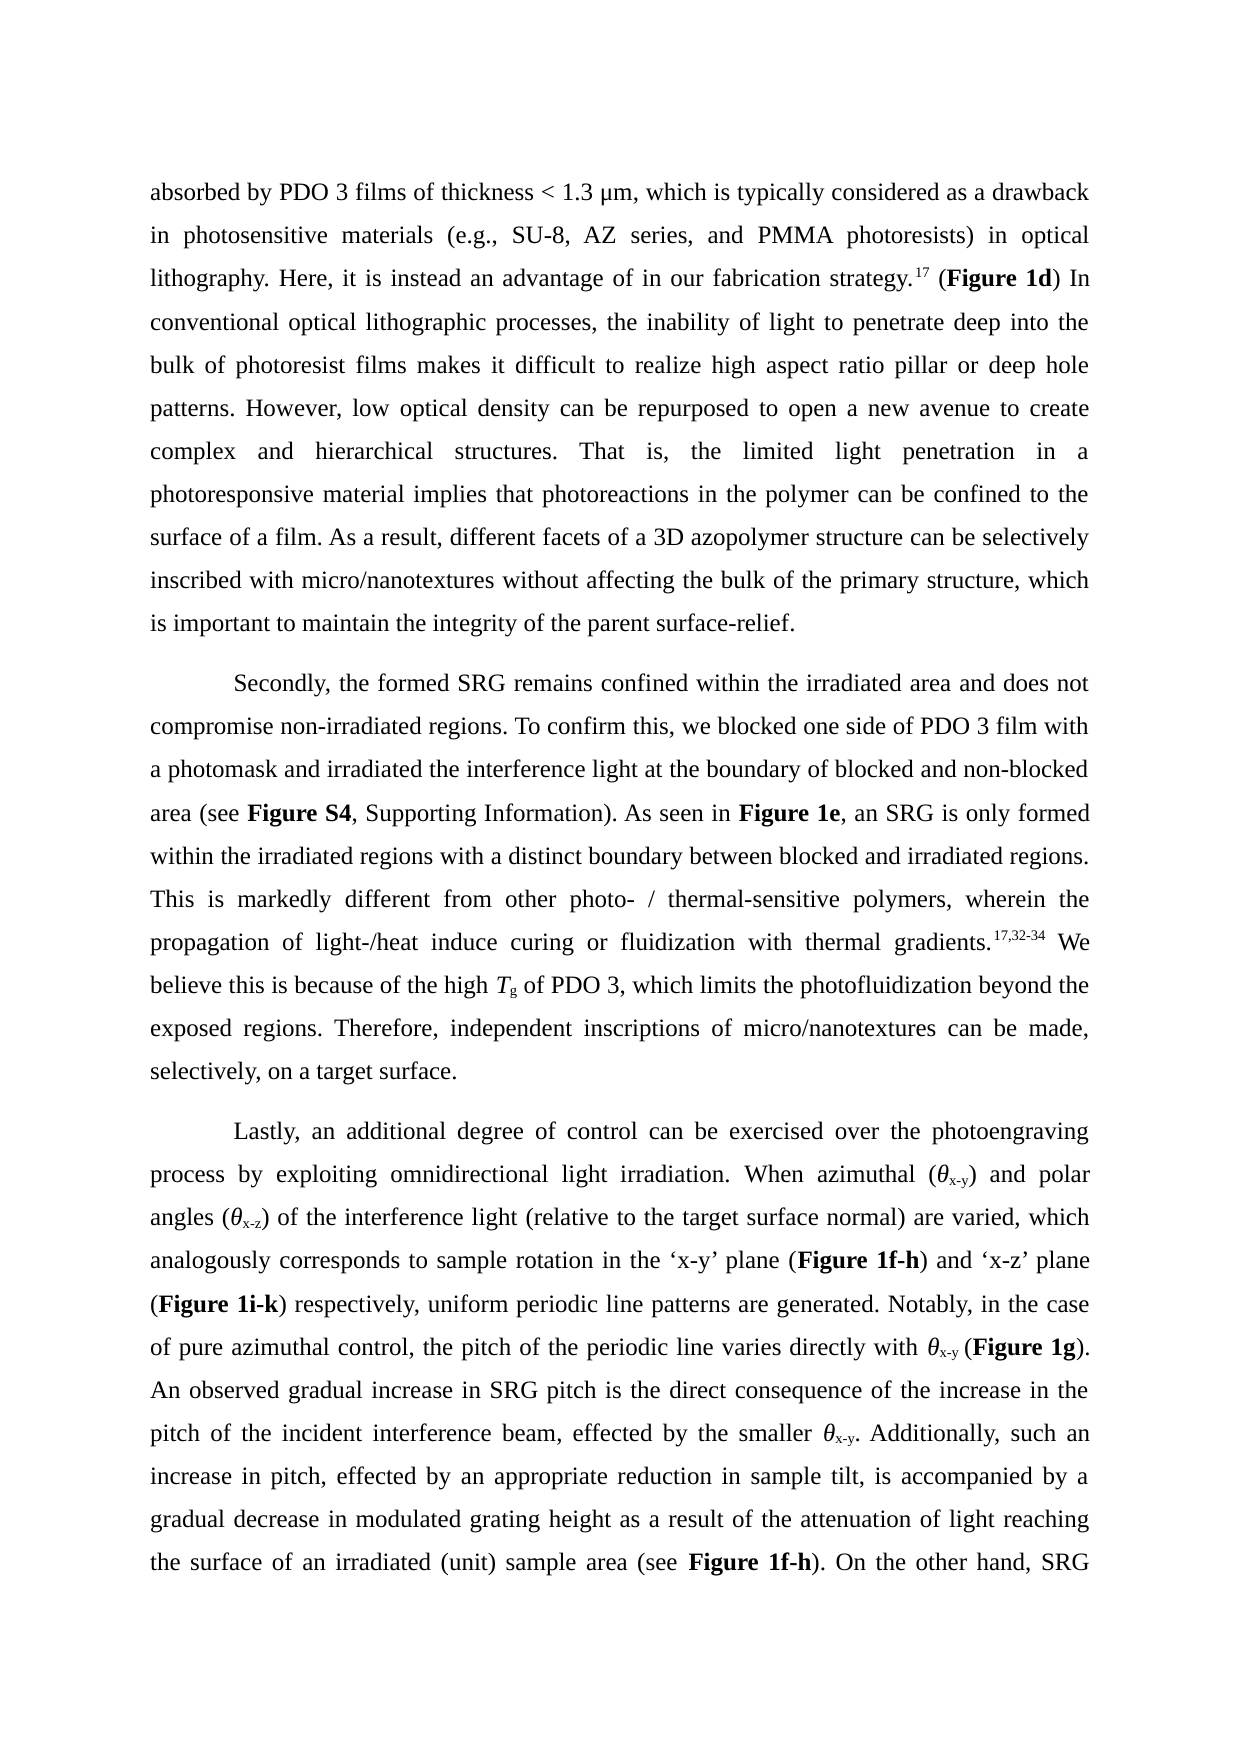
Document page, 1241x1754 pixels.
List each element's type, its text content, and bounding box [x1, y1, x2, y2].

text Secondly, the formed SRG remains confined within the irradiated area and does not compromise non-irradiated regions. To confirm this, we blocked one side of PDO 3 film with a photomask and irradiated the interference light at the boundary of blocked and non-blocked area (see Figure S4, Supporting Information). As seen in Figure 1e, an SRG is only formed within the irradiated regions with a distinct boundary between blocked and irradiated regions. This is markedly different from other photo- / thermal-sensitive polymers, wherein the propagation of light-/heat induce curing or fluidization with thermal gradients.17,32-34 We believe this is because of the high Tg of PDO 3, which limits the photofluidization beyond the exposed regions. Therefore, independent inscriptions of micro/nanotextures can be made, selectively, on a target surface. [150, 668, 1090, 1085]
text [150, 1116, 1090, 1576]
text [150, 177, 1090, 637]
